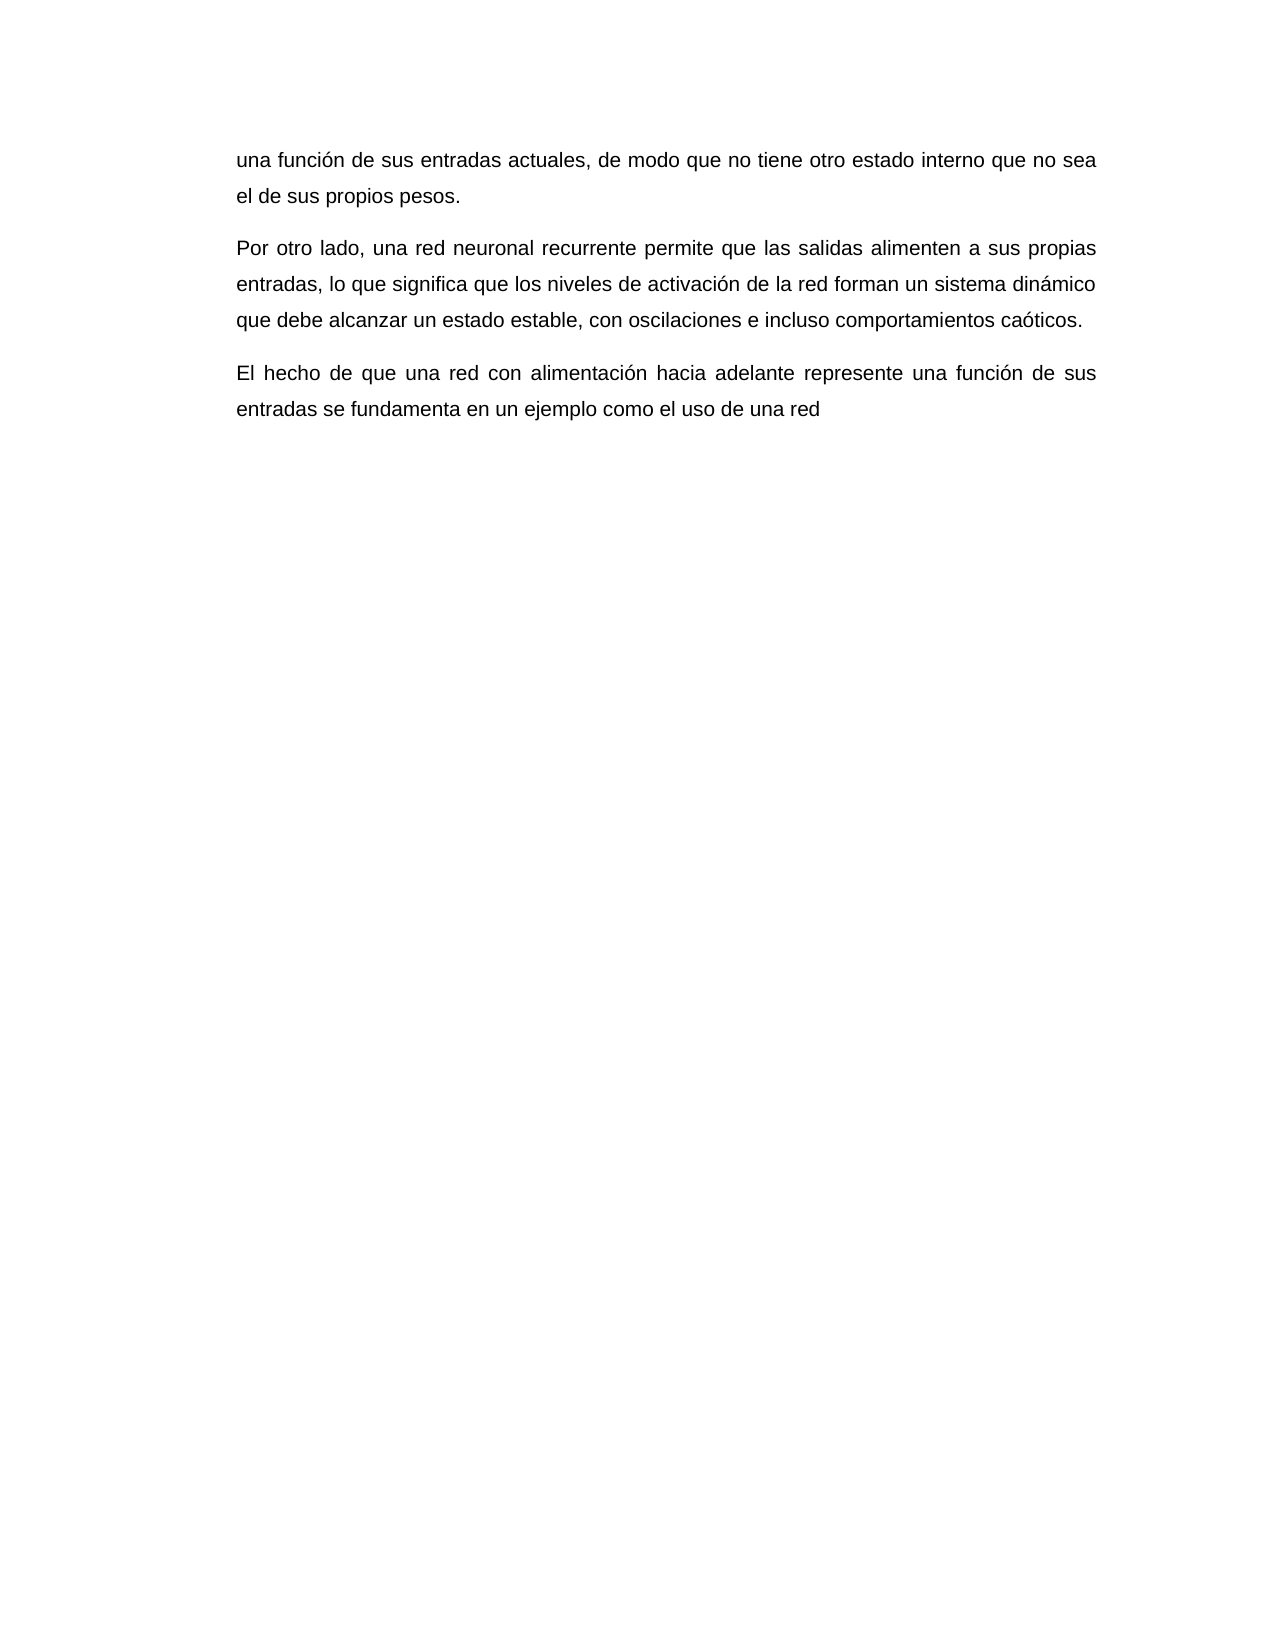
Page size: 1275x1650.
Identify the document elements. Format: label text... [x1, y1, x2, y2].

text El hecho de que una red con alimentación hacia adelante represente una función de sus entradas se fundamenta en un ejemplo como el uso de una red [236, 361, 1098, 421]
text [236, 148, 1098, 207]
text Por otro lado, una red neuronal recurrente permite que las salidas alimenten a sus propias entradas, lo que significa que los niveles de activación de la red forman un sistema dinámico que debe alcanzar un estado estable, con oscilaciones e incluso comportamientos caóticos. [236, 236, 1098, 332]
